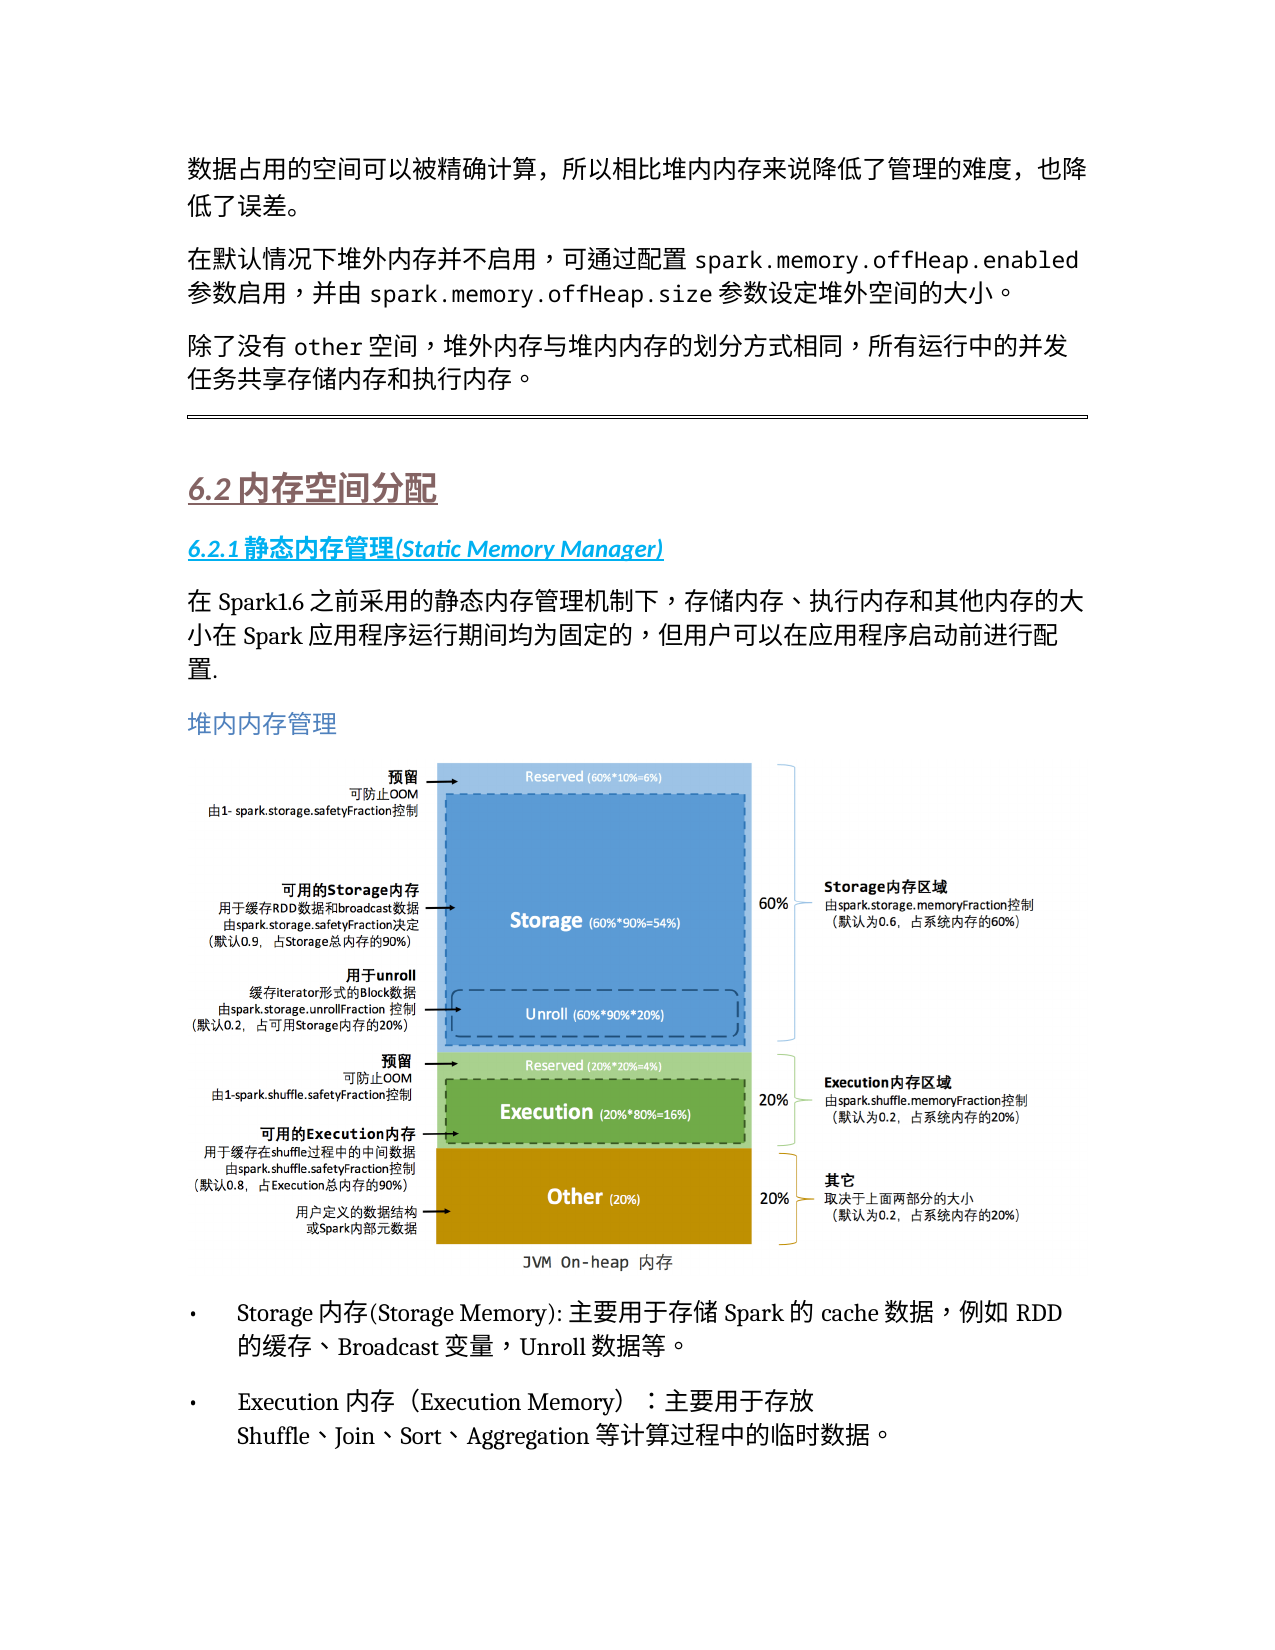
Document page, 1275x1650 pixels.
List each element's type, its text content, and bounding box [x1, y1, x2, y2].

text 除了没有 other 空间，堆外内存与堆内内存的划分方式相同，所有运行中的并发任务共享存储内存和执行内存。 [187, 328, 1087, 396]
list Storage 内存(Storage Memory): 主要用于存储 Spark 的 cache 数据，例如 RDD 的缓存、Broadcast 变量，Unroll 数据等。 [187, 1294, 1087, 1363]
subtitle 6.2 内存空间分配 [187, 464, 1087, 510]
list Execution 内存（Execution Memory）：主要用于存放 Shuffle、Join、Sort、Aggregation 等计算过程中的临时数据。 [187, 1383, 1087, 1452]
text 在 Spark1.6之前采用的静态内存管理机制下，存储内存、执行内存和其他内存的大小在 Spark 应用程序运行期间均为固定的，但用户可以在应用程序启动前进行配置. [187, 584, 1087, 686]
text 在默认情况下堆外内存并不启用，可通过配置 spark.memory.offHeap.enabled 参数启用，并由 spark.memory.offHeap.size 参数设定堆外空间的大小。 [187, 241, 1087, 309]
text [187, 150, 1087, 222]
subtitle 堆内内存管理 [187, 707, 1087, 741]
picture [187, 759, 1088, 1276]
subtitle 6.2.1 静态内存管理(Static Memory Manager) [187, 531, 1087, 565]
